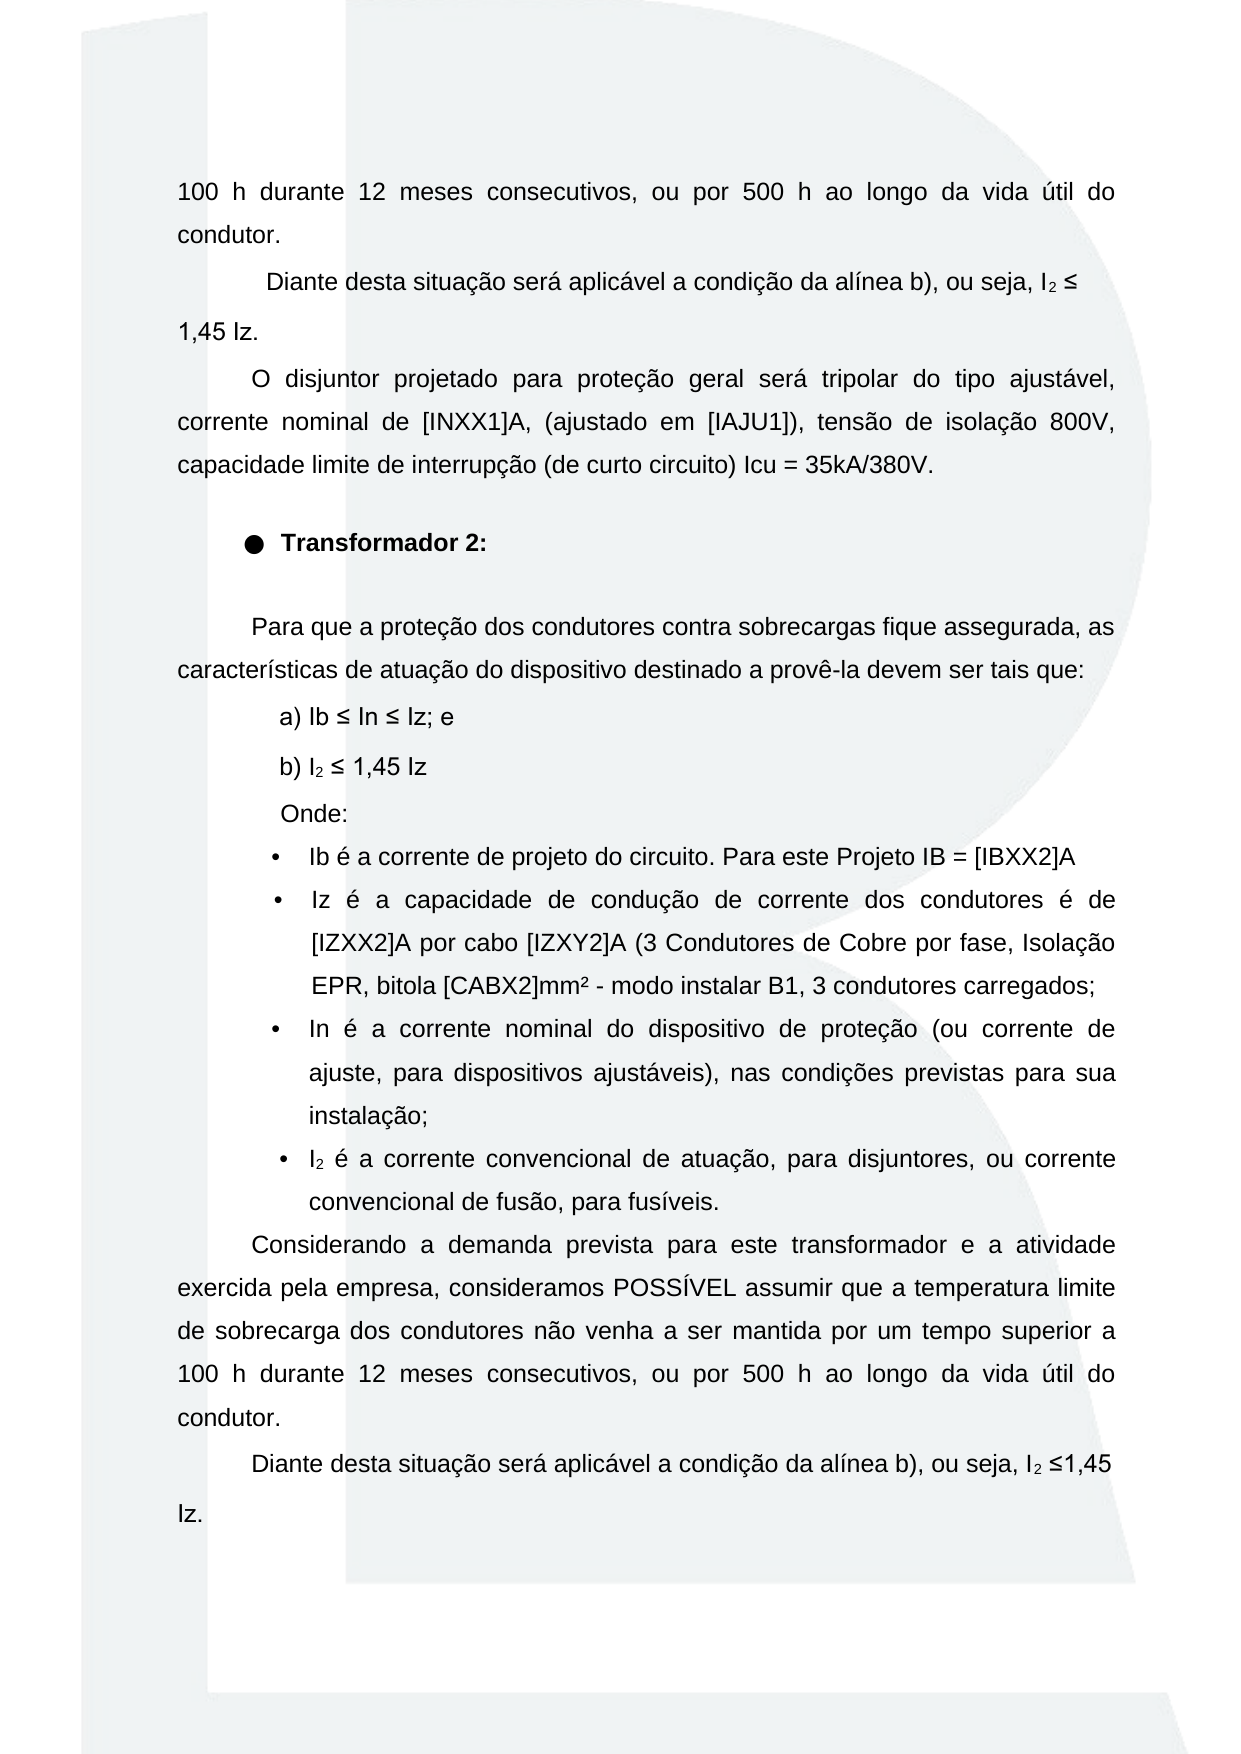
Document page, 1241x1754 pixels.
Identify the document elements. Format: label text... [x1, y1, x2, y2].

list Iz é a capacidade de condução de corrente dos condutores é de [IZXX2]A por cabo [IZXY2]A (3 Condutores de Cobre por fase, Isolação EPR, bitola [CABX2]mm² - modo instalar B1, 3 condutores carregados; [274, 885, 1117, 1000]
list Transformador 2: [243, 514, 1122, 565]
text Diante desta situação será aplicável a condição da alínea b), ou seja, I2 [177, 1446, 1117, 1529]
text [177, 177, 1117, 249]
text Diante desta situação será aplicável a condição da alínea b), ou seja, I2 [177, 263, 1117, 347]
text b) I2 [205, 748, 1117, 782]
text Para que a proteção dos condutores contra sobrecargas fique assegurada, as características de atuação do dispositivo destinado a provê-la devem ser tais que: [177, 612, 1117, 684]
text Onde: [280, 799, 1117, 827]
list In é a corrente nominal do dispositivo de proteção (ou corrente de ajuste, para dispositivos ajustáveis), nas condições previstas para sua instalação; [271, 1014, 1117, 1129]
list Ib é a corrente de projeto do circuito. Para este Projeto IB = [IBXX2]A [271, 842, 1117, 871]
text O disjuntor projetado para proteção geral será tripolar do tipo ajustável, corrente nominal de [INXX1]A, (ajustado em [IAJU1]), tensão de isolação 800V, capacidade limite de interrupção (de curto circuito) Icu = 35kA/380V. [177, 364, 1117, 479]
list I2 é a corrente convencional de atuação, para disjuntores, ou corrente convencional de fusão, para fusíveis. [279, 1144, 1117, 1216]
